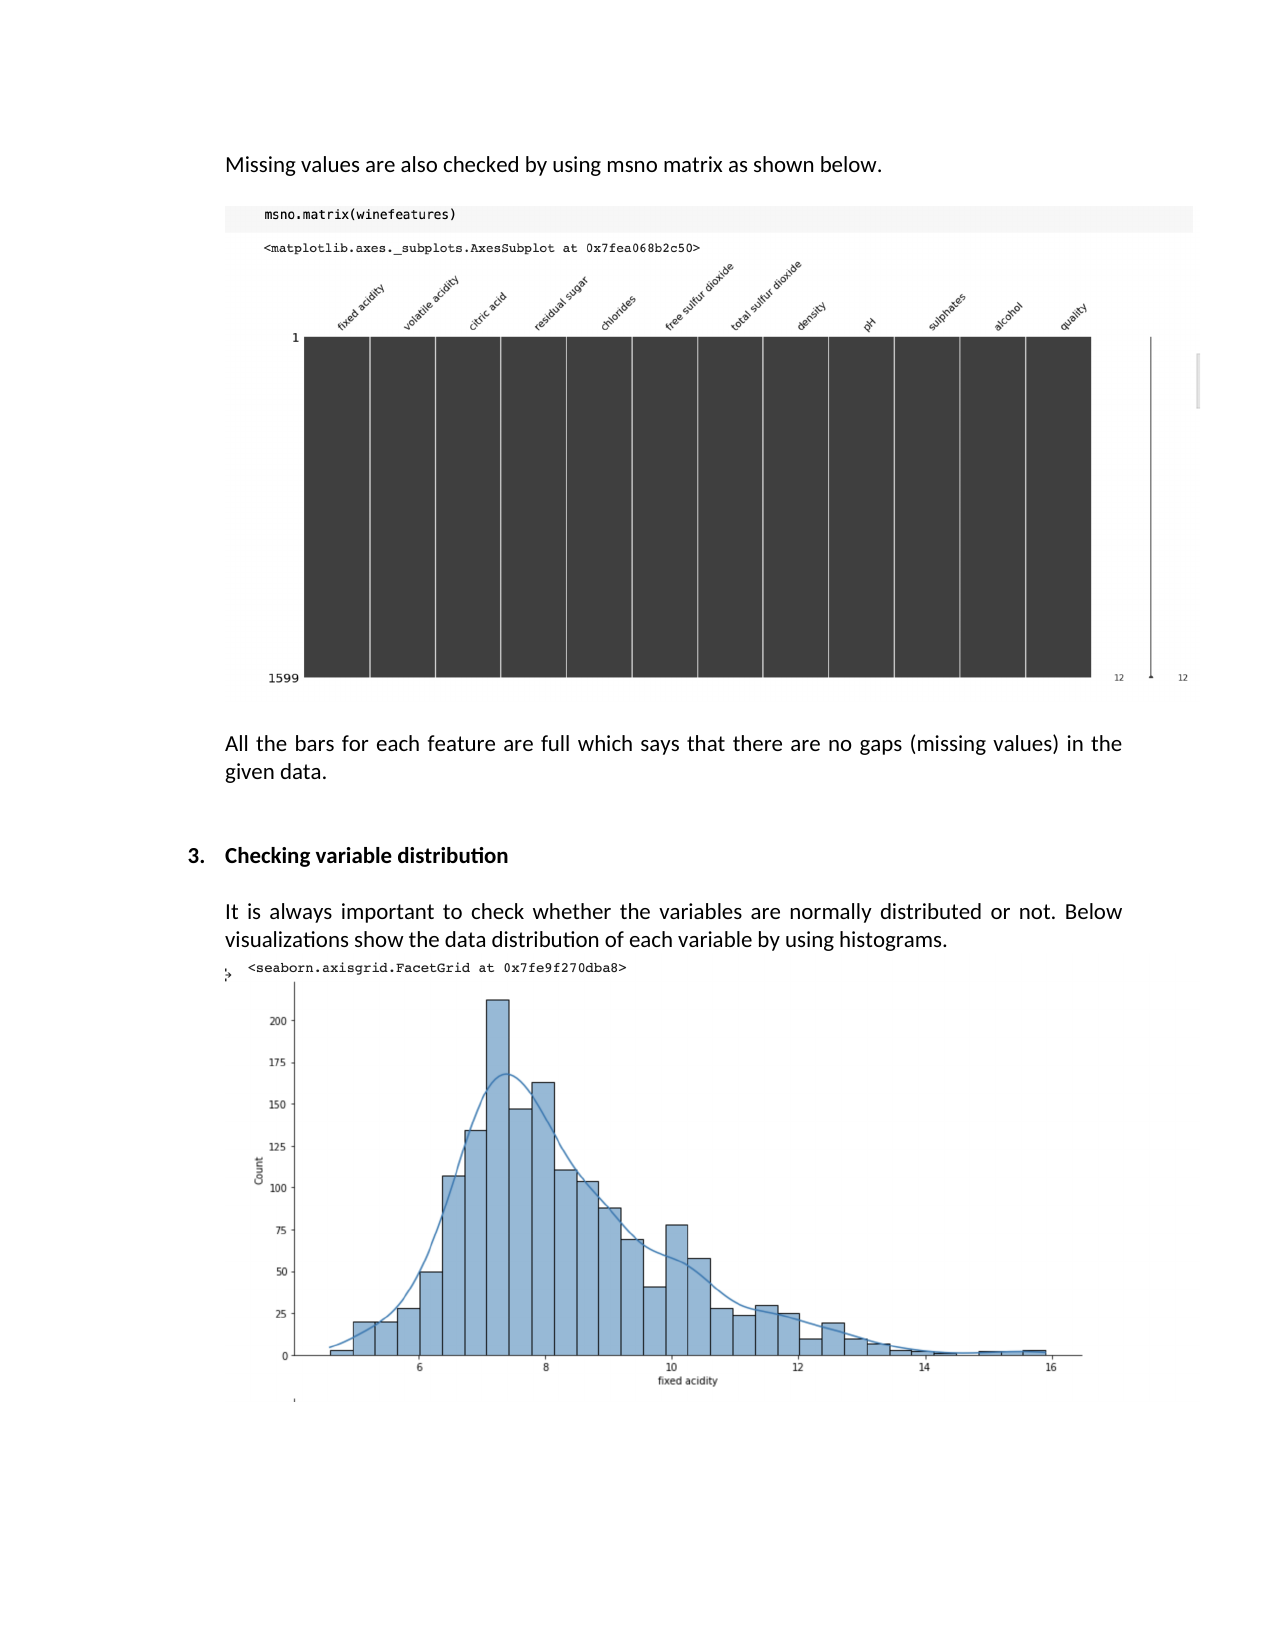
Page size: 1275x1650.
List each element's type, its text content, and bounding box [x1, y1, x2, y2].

list Checking variable distribution [187, 841, 1125, 869]
list All the bars for each feature are full which says that there are no gaps (missing values) in the given data. [225, 729, 1125, 785]
list It is always important to check whether the variables are normally distributed or not. Below visualizations show the data distribution of each variable by using histograms. [225, 897, 1125, 953]
picture [225, 206, 1200, 702]
list Missing values are also checked by using msno matrix as shown below. [225, 150, 1125, 178]
picture [225, 953, 1200, 1402]
